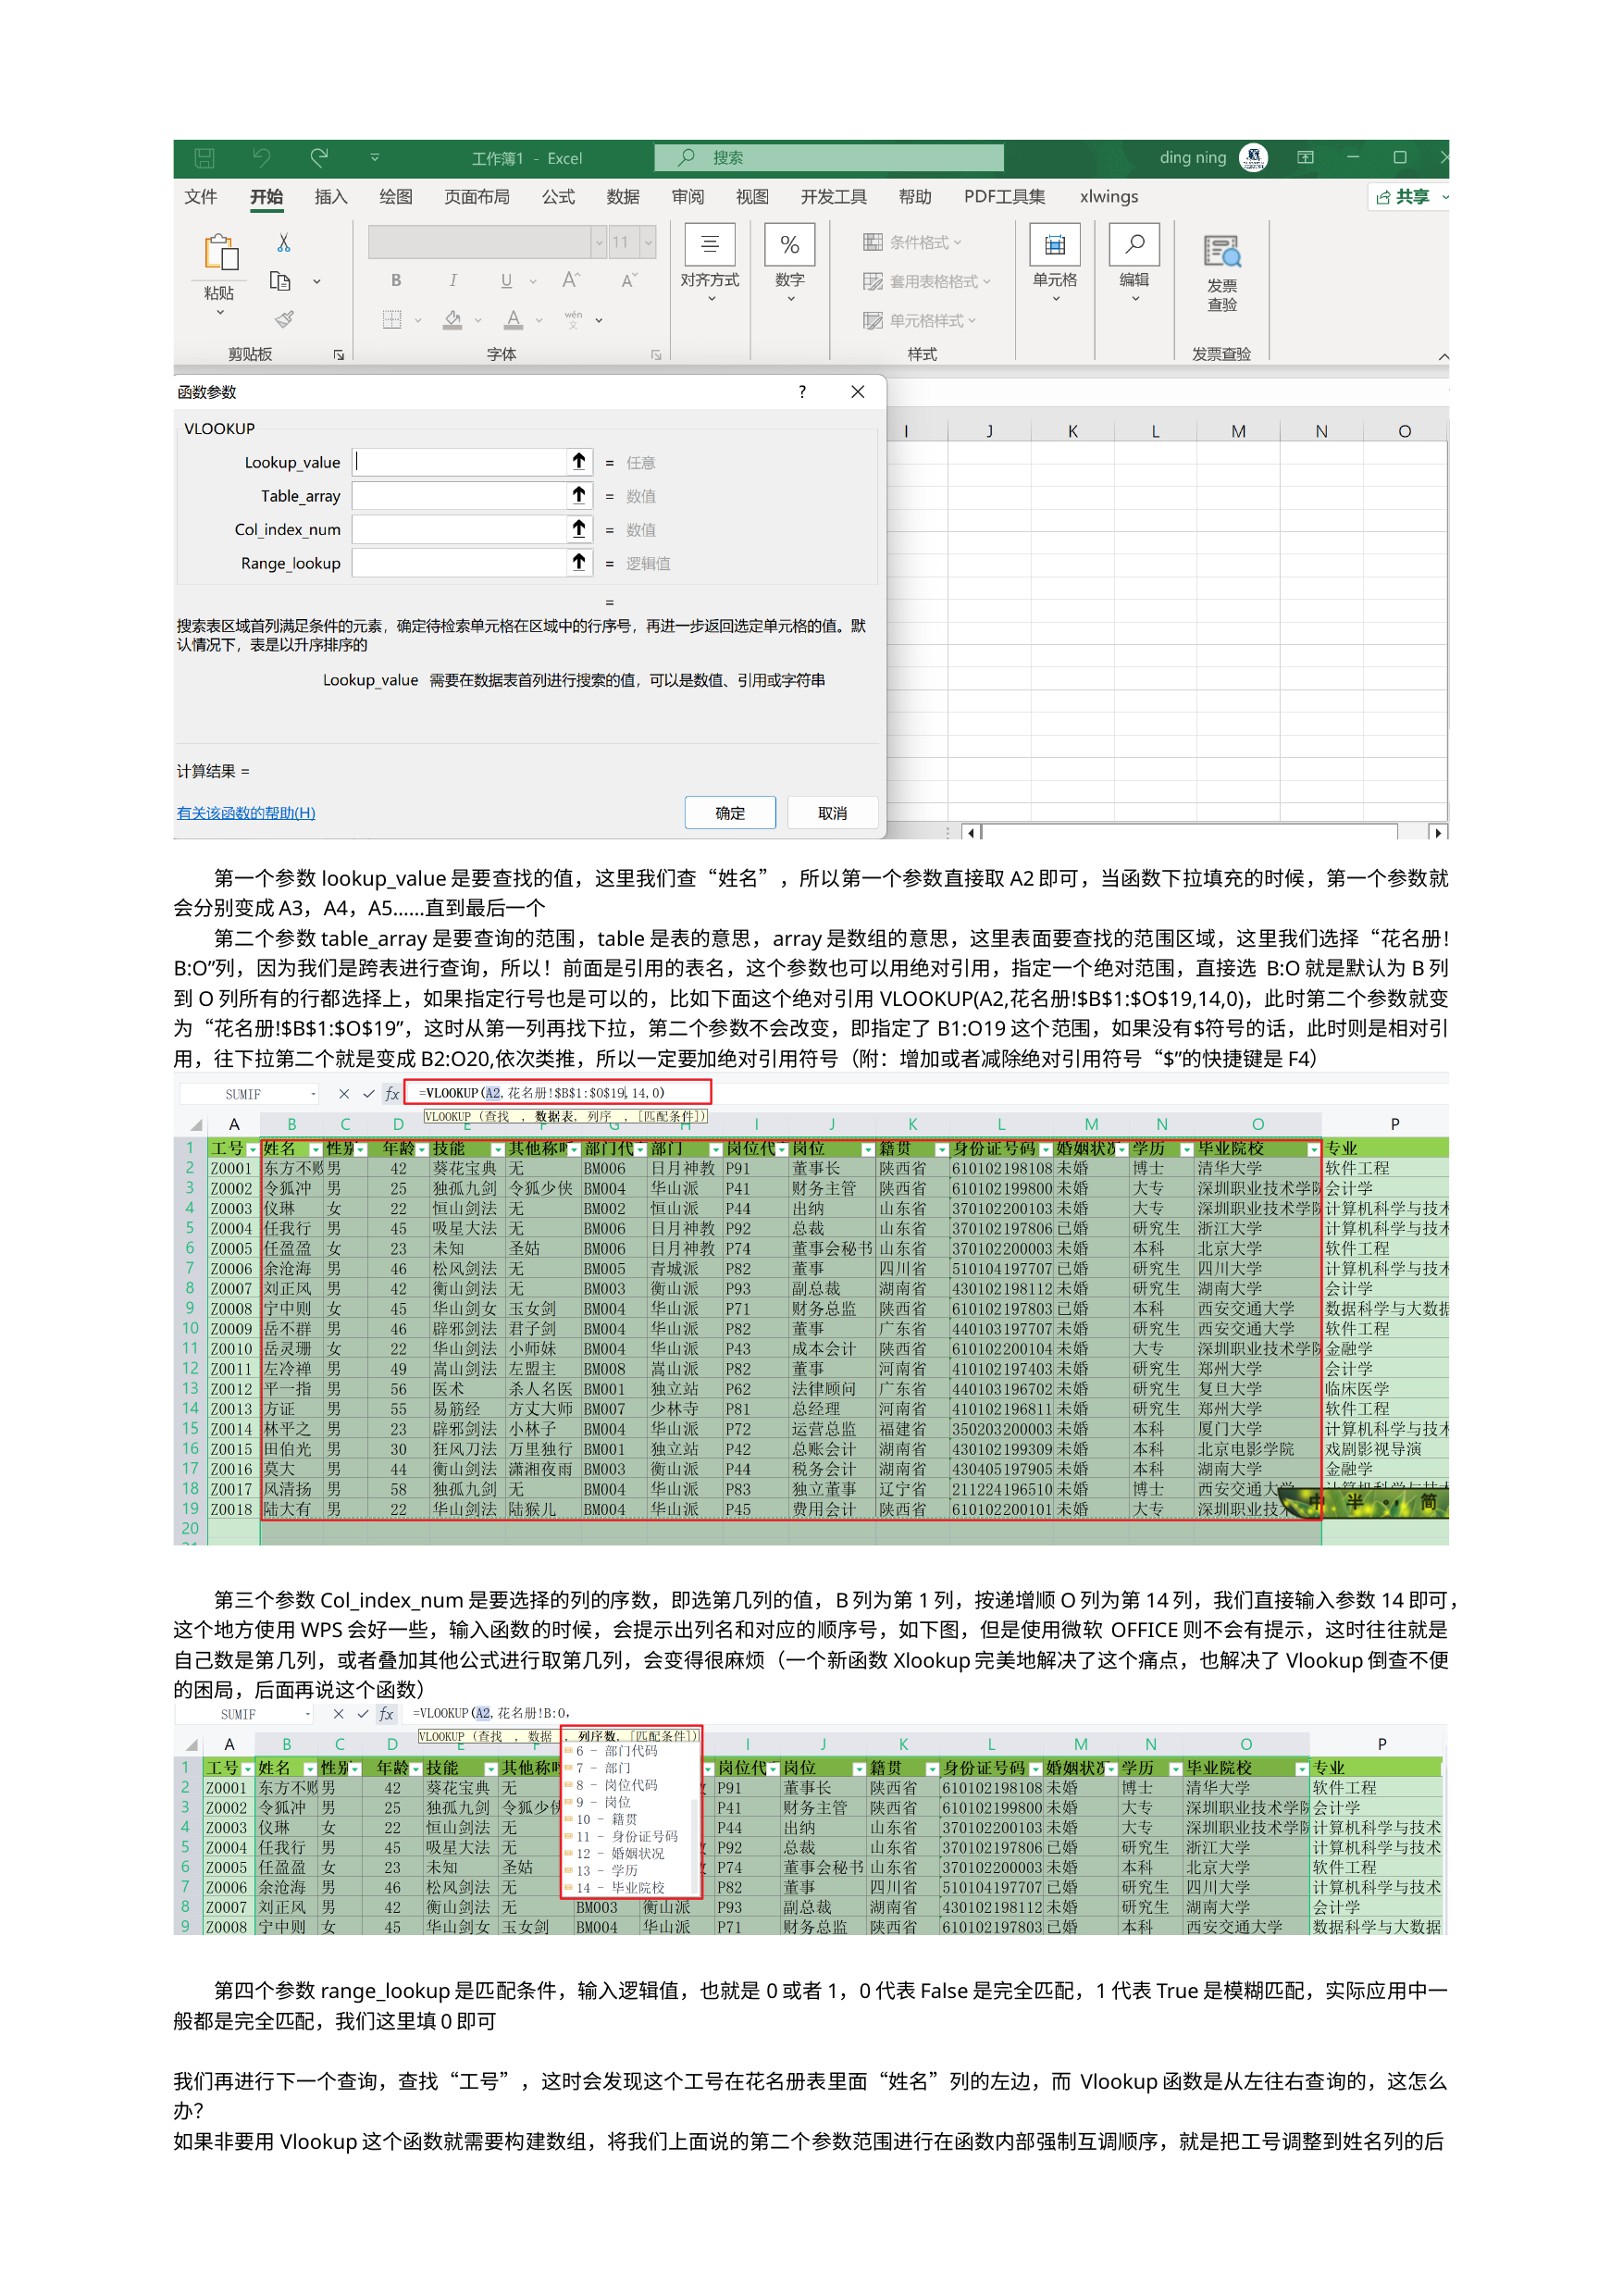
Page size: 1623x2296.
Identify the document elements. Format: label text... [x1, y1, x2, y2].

text 第三个参数Col_index_num是要选择的列的序数，即选第几列的值，B列为第1列，按递增顺O列为第14列，我们直接输入参数14即可，这个地方使用WPS会好一些，输入函数的时候，会提示出列名和对应的顺序号，如下图，但是使用微软OFFICE则不会有提示，这时往往就是自己数是第几列，或者叠加其他公式进行取第几列，会变得很麻烦（一个新函数Xlookup完美地解决了这个痛点，也解决了Vlookup倒查不便的困局，后面再说这个函数） [173, 1583, 1449, 1704]
picture [173, 140, 1450, 839]
text 第一个参数 lookup_value是要查找的值，这里我们查“姓名”，所以第一个参数直接取A2即可，当函数下拉填充的时候，第一个参数就会分别变成A3，A4，A5……直到最后一个 [173, 862, 1449, 922]
picture [173, 1072, 1450, 1545]
picture [173, 1704, 1448, 1935]
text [173, 2125, 1449, 2155]
text 第二个参数table_array 是要查询的范围，table是表的意思，array是数组的意思，这里表面要查找的范围区域，这里我们选择“花名册!B:O”列，因为我们是跨表进行查询，所以！前面是引用的表名，这个参数也可以用绝对引用，指定一个绝对范围，直接选B:O就是默认为B列到O列所有的行都选择上，如果指定行号也是可以的，比如下面这个绝对引用VLOOKUP(A2,花名册!$B$1:$O$19,14,0)，此时第二个参数就变为“花名册!$B$1:$O$19”，这时从第一列再找下拉，第二个参数不会改变，即指定了B1:O19这个范围，如果没有$符号的话，此时则是相对引用，往下拉第二个就是变成B2:O20,依次类推，所以一定要加绝对引用符号（附：增加或者减除绝对引用符号“$”的快捷键是 F4） [173, 922, 1449, 1072]
text 第四个参数range_lookup是匹配条件，输入逻辑值，也就是0或者1，0代表False是完全匹配，1代表True是模糊匹配，实际应用中一般都是完全匹配，我们这里填0即可 [173, 1975, 1449, 2035]
text 我们再进行下一个查询，查找“工号”，这时会发现这个工号在花名册表里面“姓名”列的左边，而Vlookup函数是从左往右查询的，这怎么办？ [173, 2065, 1449, 2125]
